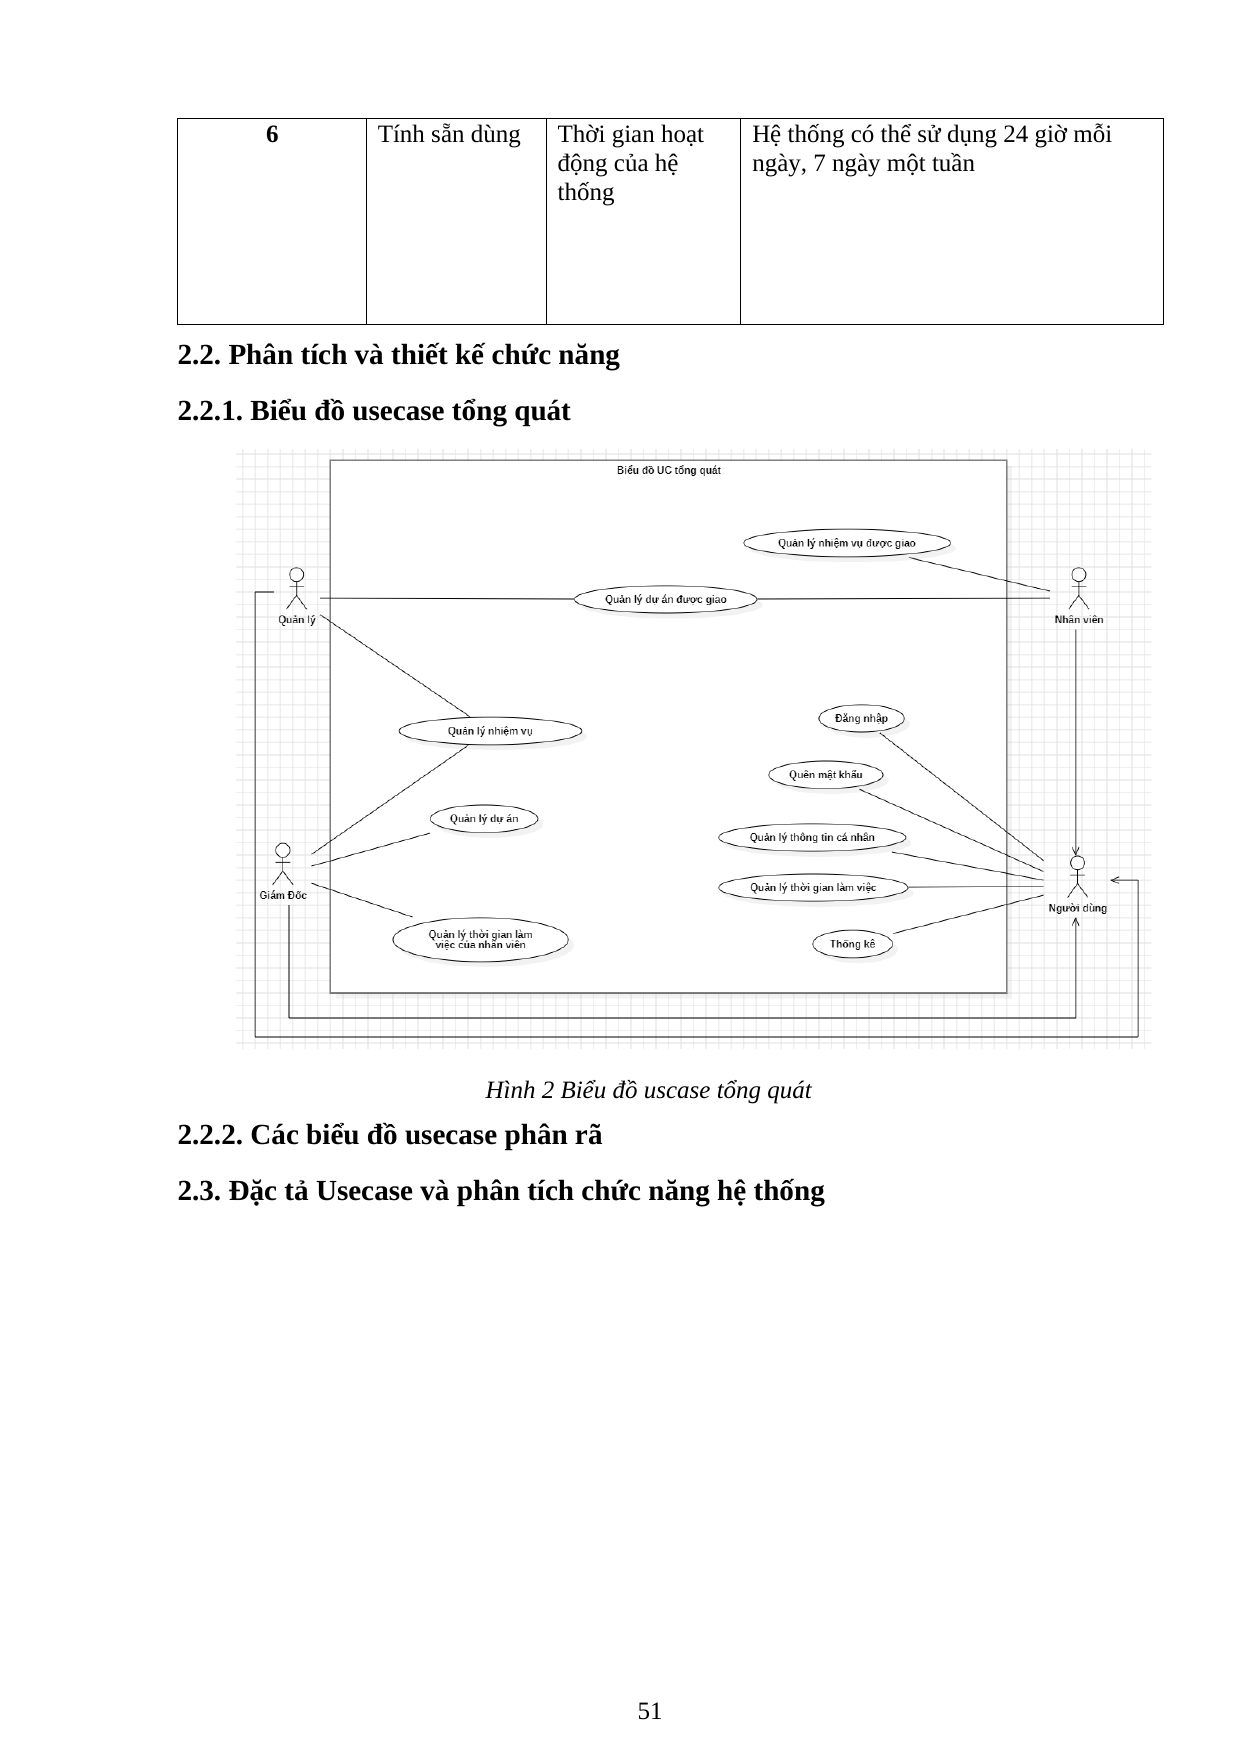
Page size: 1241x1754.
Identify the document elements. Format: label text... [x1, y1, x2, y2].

text Hình 2 Biểu đồ uscase tổng quát [177, 1076, 1122, 1104]
text 2.3. Đặc tả Usecase và phân tích chức năng hệ thống [177, 1173, 1122, 1206]
table_cell Tính sẵn dùng [367, 119, 546, 324]
text 2.2. Phân tích và thiết kế chức năng [177, 337, 1122, 371]
text 2.2.1. Biểu đồ usecase tổng quát [177, 393, 1122, 427]
table_cell Thời gian hoạt động của hệ thống [547, 119, 740, 324]
text 2.2.2. Các biểu đồ usecase phân rã [177, 1117, 1122, 1150]
table_cell 6 [178, 119, 366, 324]
table_cell Hệ thống có thể sử dụng 24 giờ mỗi ngày, 7 ngày một tuần [741, 119, 1163, 324]
picture [236, 449, 1152, 1049]
